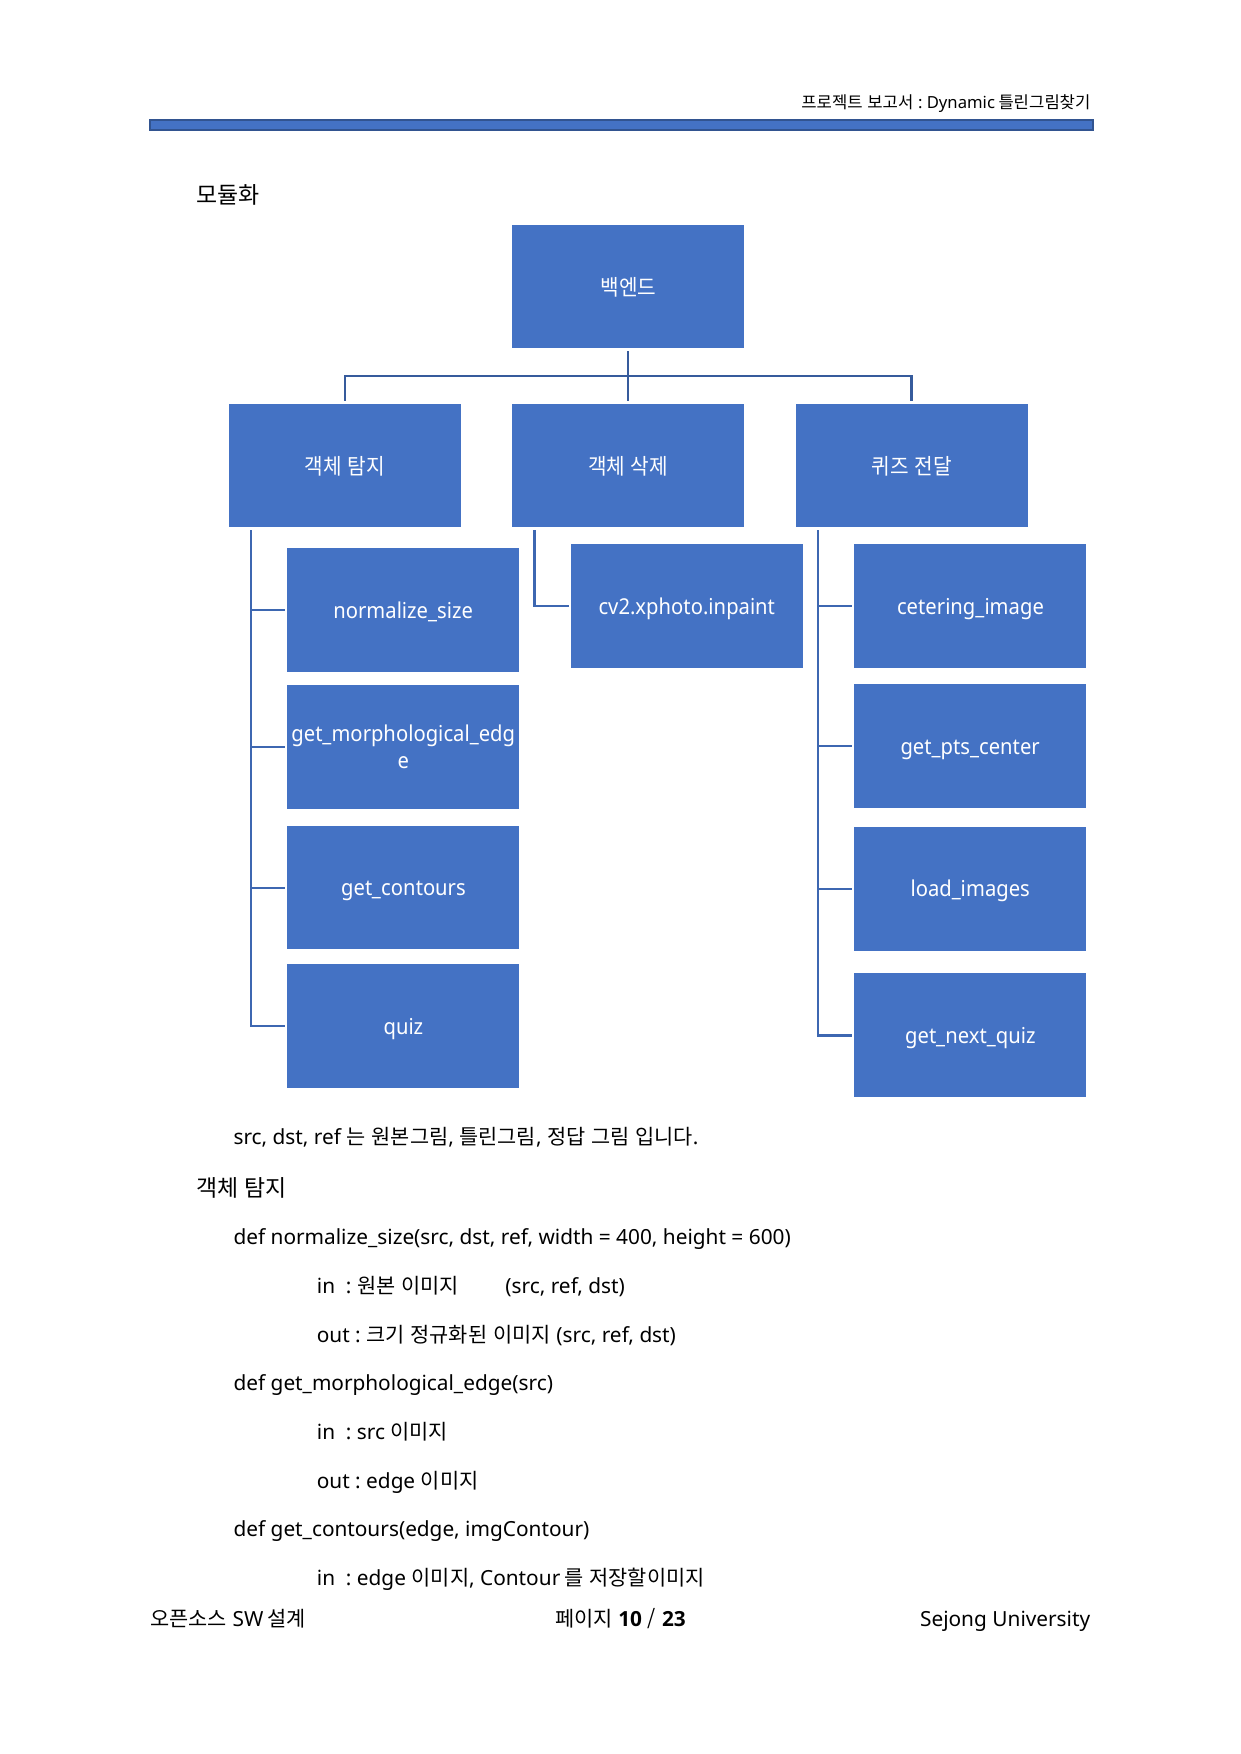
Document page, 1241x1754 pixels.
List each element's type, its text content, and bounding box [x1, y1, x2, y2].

text def get_contours(edge, imgContour) [150, 1514, 1090, 1542]
text out : edge 이미지 [233, 1464, 1090, 1495]
text in : src 이미지 [233, 1415, 1090, 1446]
subtitle 객체 탐지 [150, 1169, 1090, 1203]
text 모듈화 [150, 177, 1090, 210]
text def get_morphological_edge(src) [150, 1368, 1090, 1396]
text in : edge 이미지, Contour를 저장할이미지 [233, 1561, 1090, 1592]
text src, dst, ref 는 원본그림, 틀린그림, 정답 그림 입니다. [150, 1120, 1090, 1150]
text out : 크기 정규화된 이미지 (src, ref, dst) [233, 1318, 1090, 1349]
text in : 원본 이미지 (src, ref, dst) [233, 1269, 1090, 1299]
text def normalize_size(src, dst, ref, width = 400, height = 600) [150, 1222, 1090, 1250]
